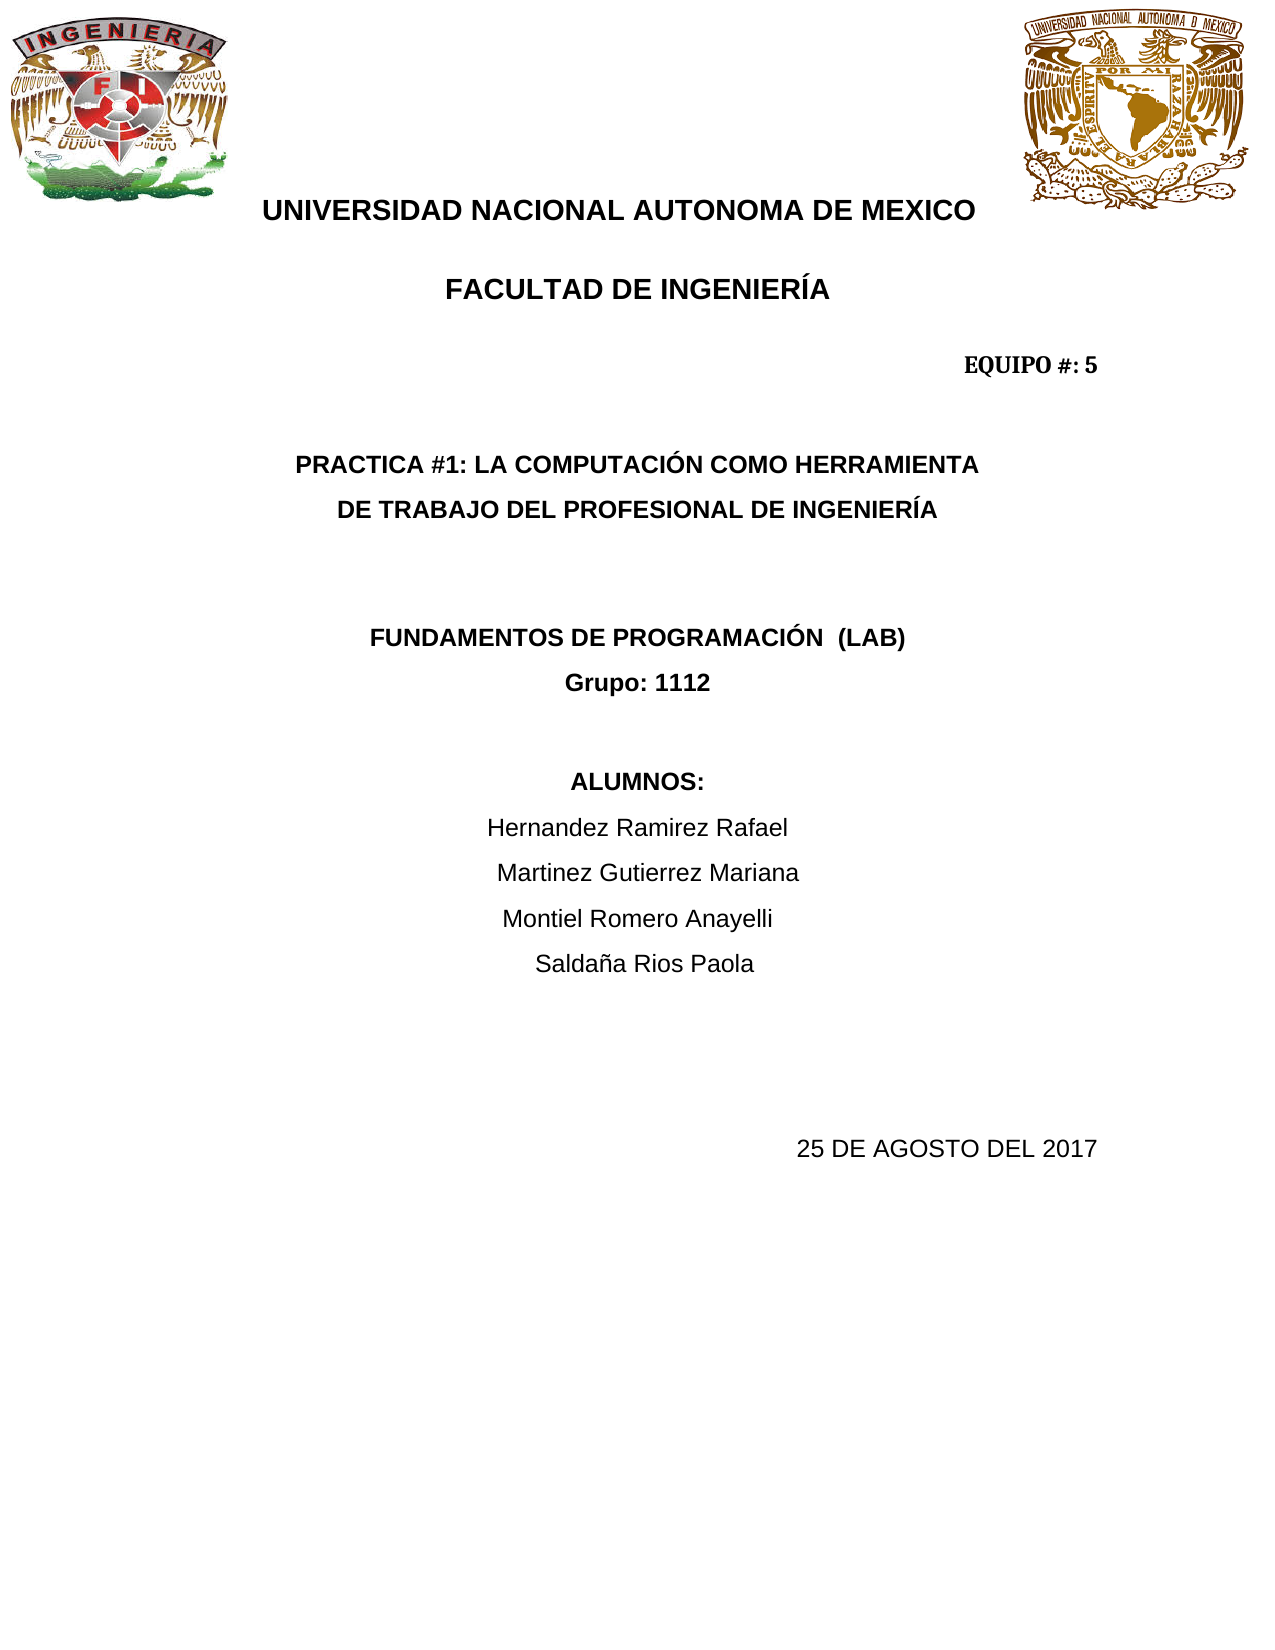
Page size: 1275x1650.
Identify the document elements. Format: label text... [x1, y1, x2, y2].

text Martinez Gutierrez Mariana [177, 858, 1098, 887]
text EQUIPO #: 5 [177, 351, 1098, 380]
text Montiel Romero Anayelli [177, 903, 1098, 932]
text PRACTICA #1: LA COMPUTACIÓN COMO HERRAMIENTA [177, 450, 1098, 479]
text Grupo: 1112 [177, 668, 1098, 697]
text UNIVERSIDAD NACIONAL AUTONOMA DE MEXICO [177, 193, 1098, 227]
text 25 DE AGOSTO DEL 2017 [177, 1134, 1098, 1162]
text DE TRABAJO DEL PROFESIONAL DE INGENIERÍA [177, 496, 1098, 524]
text ALUMNOS: [177, 767, 1098, 796]
text Hernandez Ramirez Rafael [177, 813, 1098, 841]
picture [1010, 6, 1257, 217]
text Saldaña Rios Paola [177, 949, 1098, 978]
picture [11, 17, 228, 202]
text FUNDAMENTOS DE PROGRAMACIÓN (LAB) [177, 623, 1098, 651]
text FACULTAD DE INGENIERÍA [177, 272, 1098, 306]
